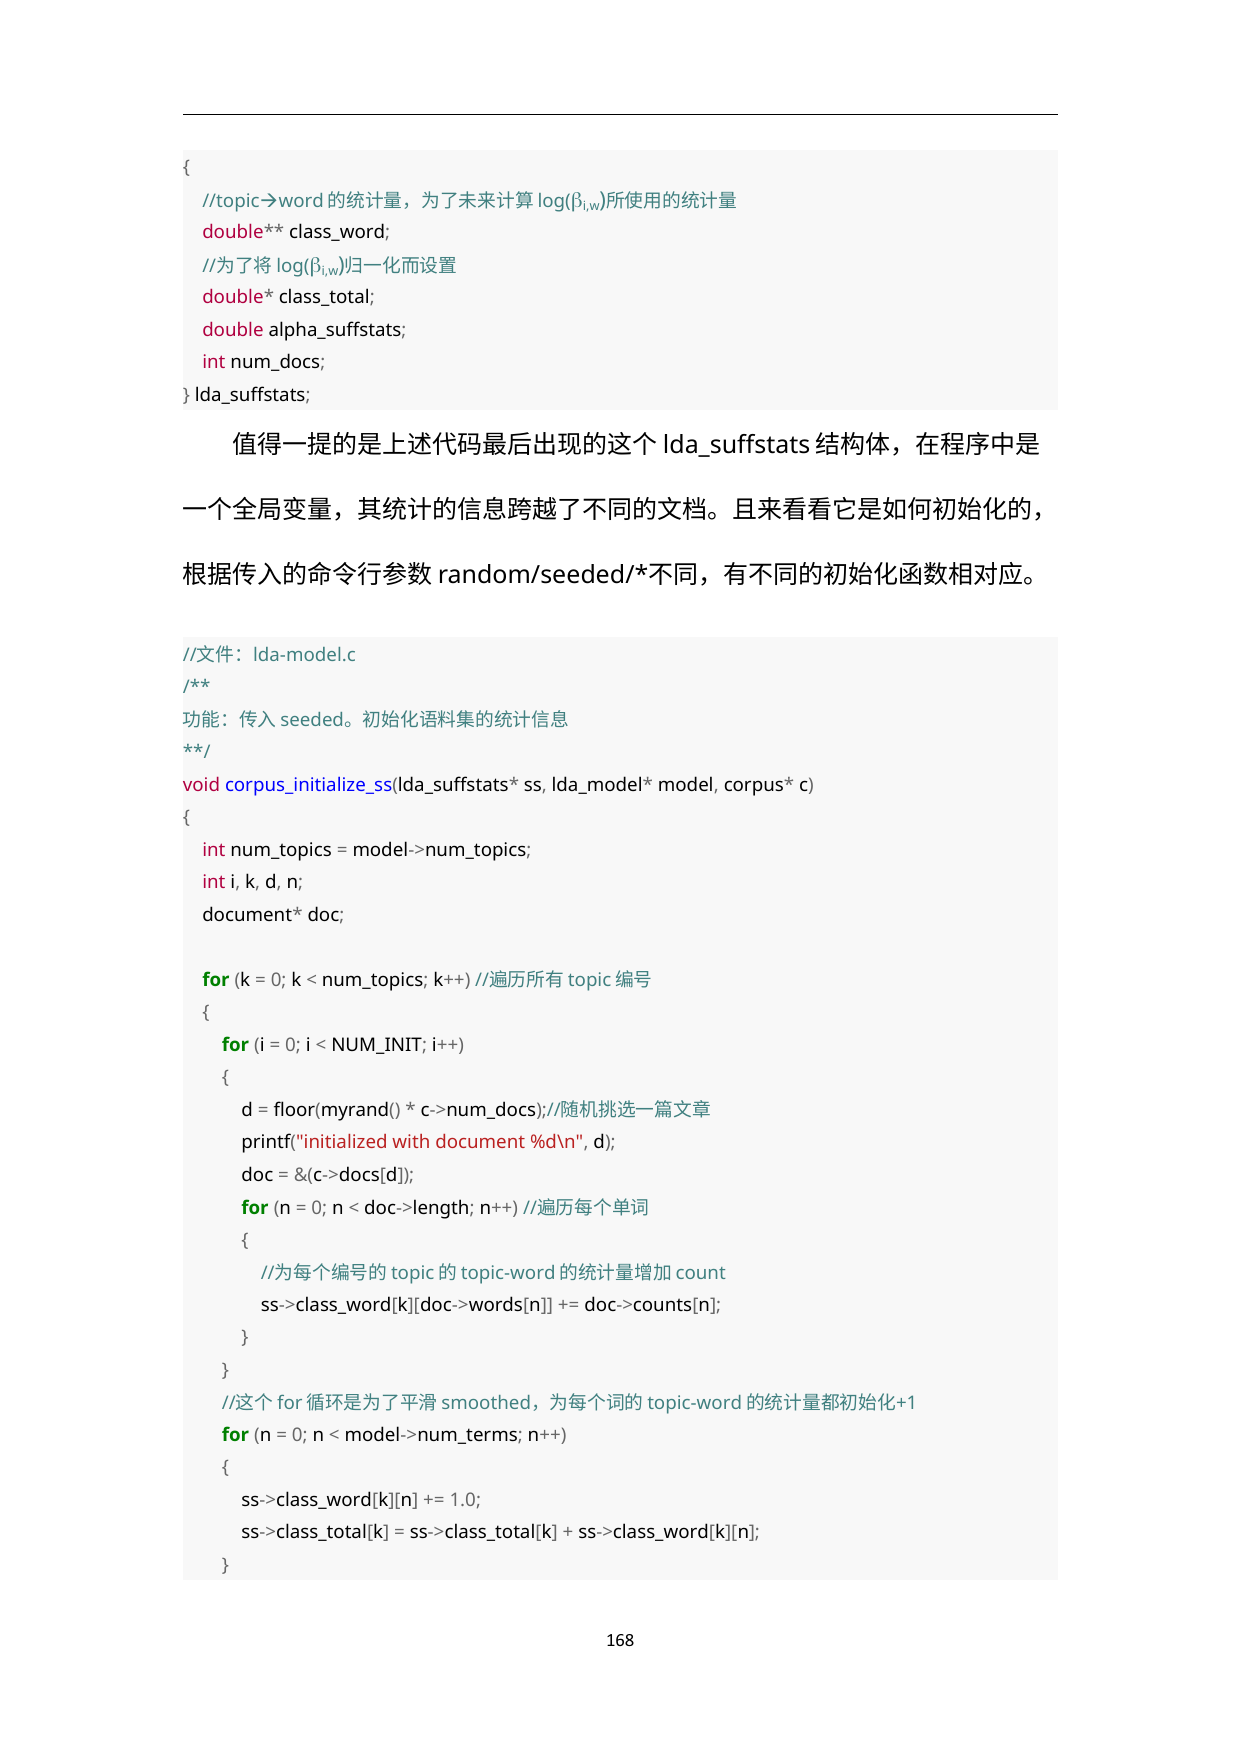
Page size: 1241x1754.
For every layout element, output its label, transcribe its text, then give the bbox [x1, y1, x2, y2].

text } lda_suffstats; [183, 377, 1058, 410]
text //这个for循环是为了平滑smoothed，为每个词的topic-word的统计量都初始化+1 [183, 1385, 1058, 1417]
text ss->class_word[k][n] += 1.0; [183, 1482, 1058, 1515]
text double alpha_suffstats; [183, 312, 1058, 345]
text { [183, 150, 1058, 182]
text d = floor(myrand() * c->num_docs);//随机挑选一篇文章 [183, 1092, 1058, 1125]
text document* doc; [183, 897, 1058, 930]
text { [183, 1222, 1058, 1255]
text { [183, 800, 1058, 832]
text { [183, 1060, 1058, 1092]
text int num_docs; [183, 345, 1058, 377]
text ss->class_total[k] = ss->class_total[k] + ss->class_word[k][n]; [183, 1515, 1058, 1547]
text //topicword的统计量，为了未来计算log(i,w)所使用的统计量 [183, 182, 1058, 215]
text 值得一提的是上述代码最后出现的这个lda_suffstats结构体，在程序中是一个全局变量，其统计的信息跨越了不同的文档。且来看看它是如何初始化的，根据传入的命令行参数random/seeded/*不同，有不同的初始化函数相对应。 [183, 410, 1058, 605]
text } [183, 1320, 1058, 1352]
text for (n = 0; n < doc->length; n++) //遍历每个单词 [183, 1190, 1058, 1222]
text /** [183, 670, 1058, 702]
text double* class_total; [183, 280, 1058, 312]
text for (k = 0; k < num_topics; k++) //遍历所有topic编号 [183, 962, 1058, 995]
text ss->class_word[k][doc->words[n]] += doc->counts[n]; [183, 1287, 1058, 1320]
text printf("initialized with document %d\n", d); [183, 1125, 1058, 1157]
text } [183, 1547, 1058, 1580]
text for (n = 0; n < model->num_terms; n++) [183, 1417, 1058, 1450]
text 功能：传入seeded。初始化语料集的统计信息 [183, 702, 1058, 735]
text //为了将log(i,w)归一化而设置 [183, 247, 1058, 280]
text int num_topics = model->num_topics; [183, 832, 1058, 865]
text double** class_word; [183, 215, 1058, 247]
text { [183, 995, 1058, 1027]
text **/ [183, 735, 1058, 767]
text //文件：lda-model.c [183, 637, 1058, 670]
text { [183, 1450, 1058, 1482]
text doc = &(c->docs[d]); [183, 1157, 1058, 1190]
text int i, k, d, n; [183, 865, 1058, 897]
text for (i = 0; i < NUM_INIT; i++) [183, 1027, 1058, 1060]
text } [183, 1352, 1058, 1385]
text void corpus_initialize_ss(lda_suffstats* ss, lda_model* model, corpus* c) [183, 767, 1058, 800]
text //为每个编号的topic的topic-word的统计量增加count [183, 1255, 1058, 1287]
